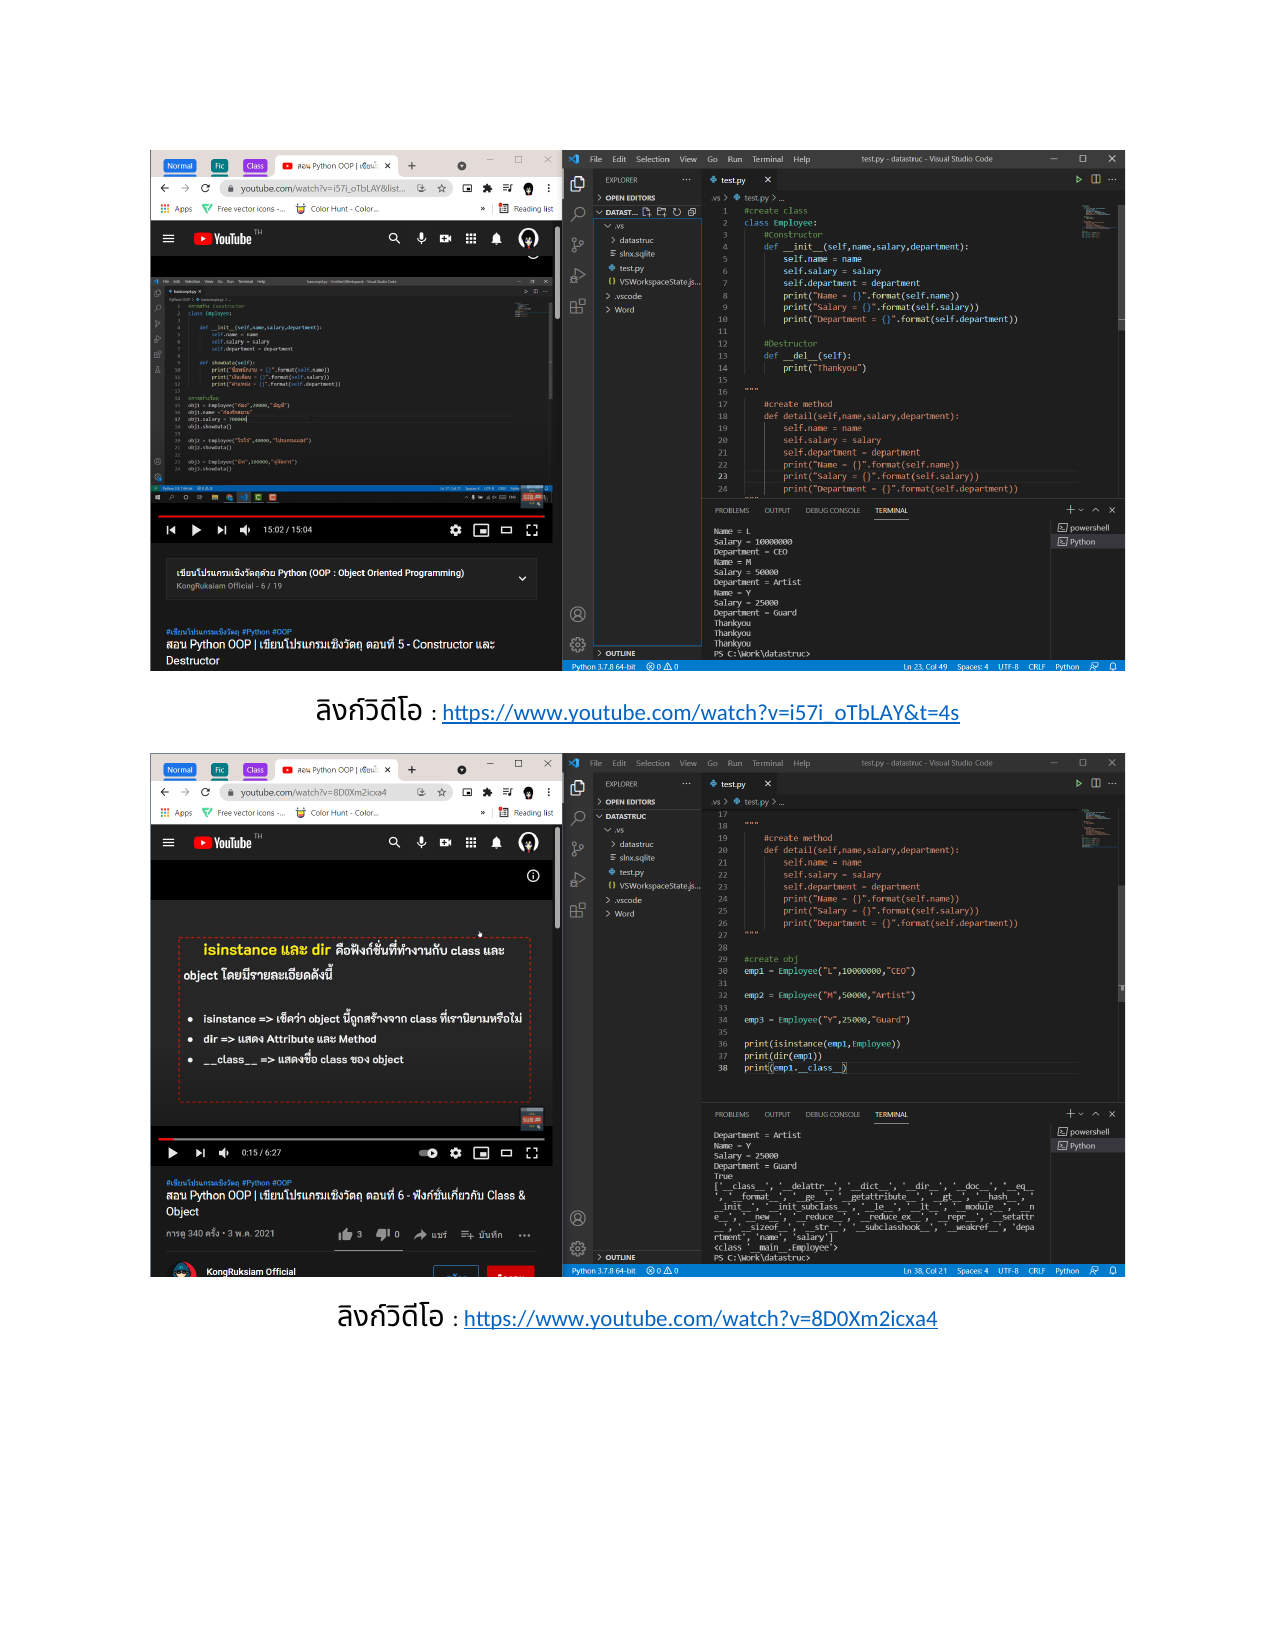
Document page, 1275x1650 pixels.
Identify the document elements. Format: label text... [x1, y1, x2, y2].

text ลิงก์วิดีโอ : https://www.youtube.com/watch?v=8D0Xm2icxa4 [150, 1295, 1125, 1339]
text ลิงก์วิดีโอ : https://www.youtube.com/watch?v=i57i_oTbLAY&t=4s [150, 689, 1125, 734]
picture [150, 753, 1125, 1277]
picture [150, 150, 1125, 671]
